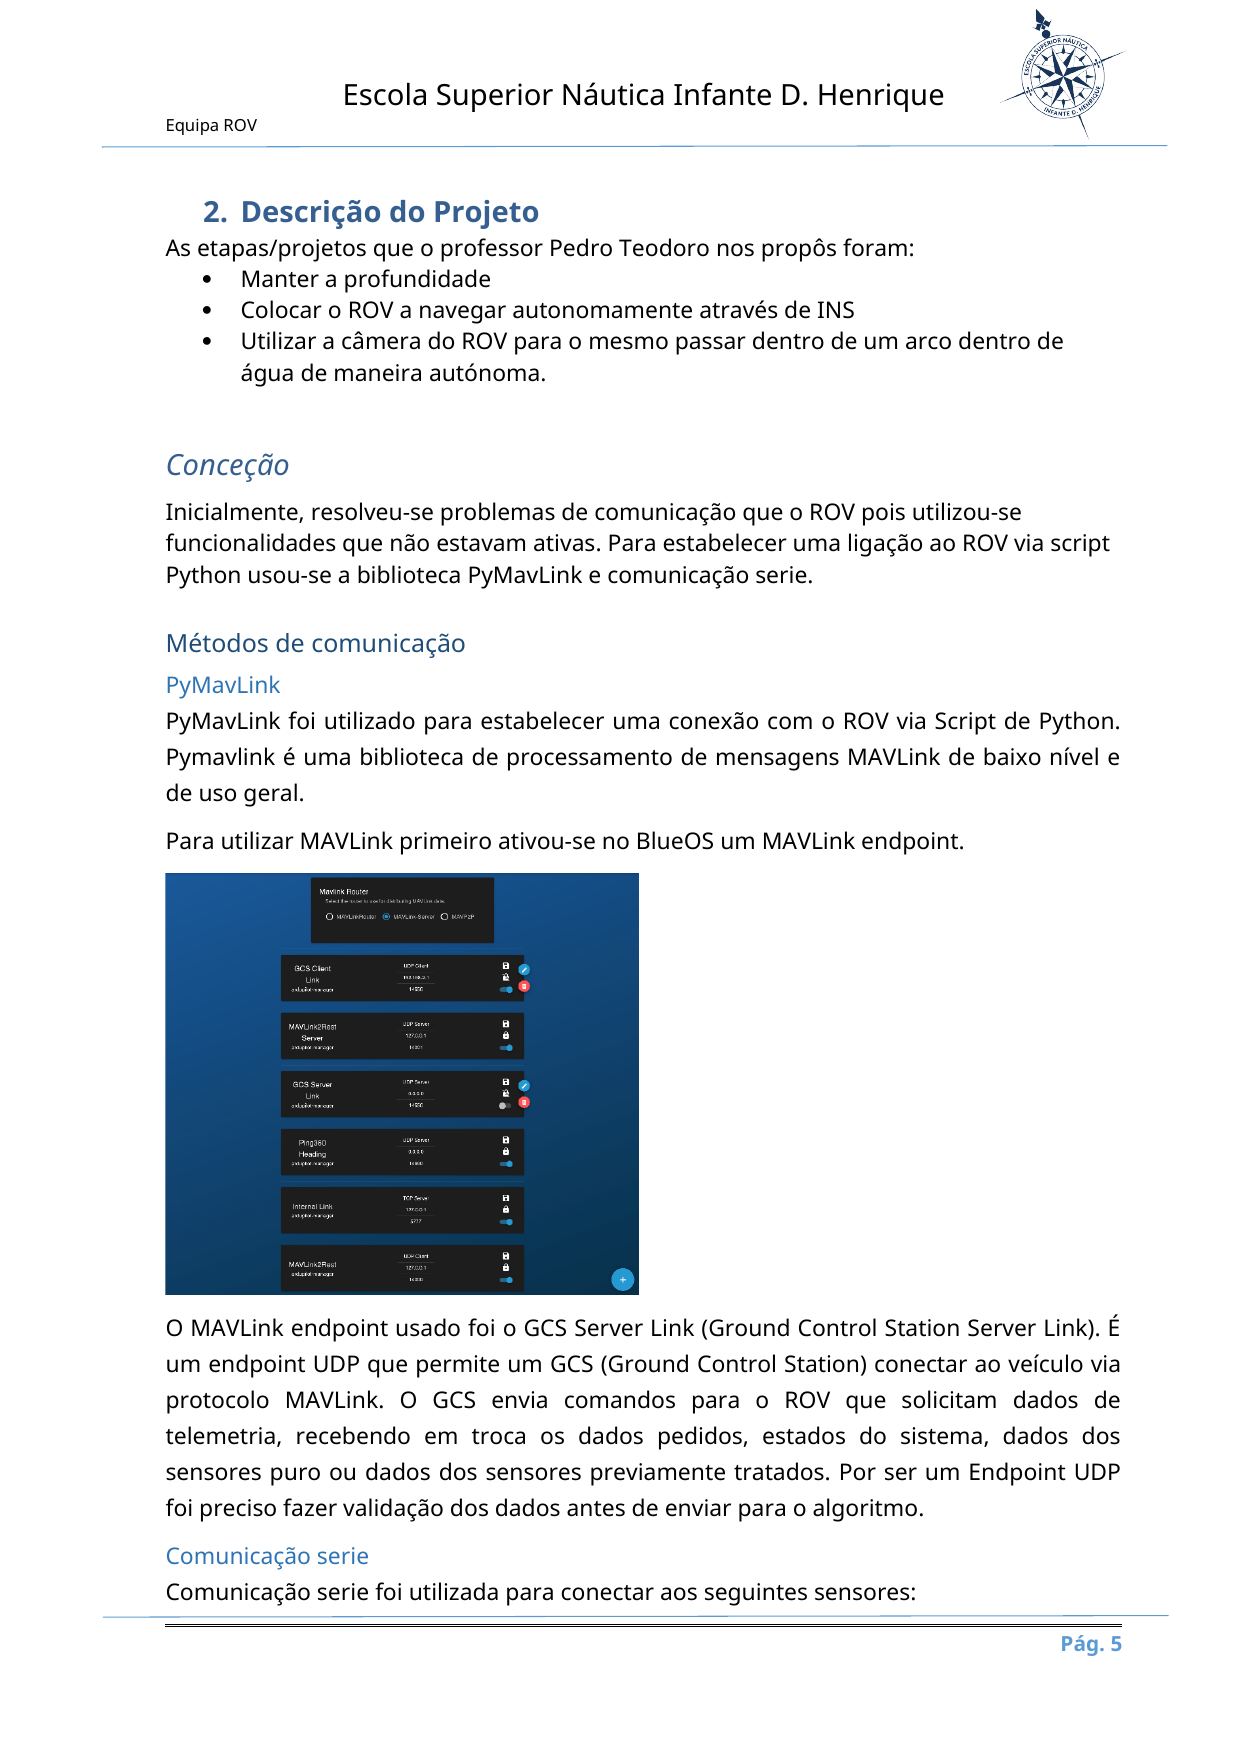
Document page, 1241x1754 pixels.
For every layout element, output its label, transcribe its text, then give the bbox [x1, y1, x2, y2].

subtitle PyMavLink [165, 669, 1122, 700]
text Inicialmente, resolveu-se problemas de comunicação que o ROV pois utilizou-se funcionalidades que não estavam ativas. Para estabelecer uma ligação ao ROV via script Python usou-se a biblioteca PyMavLink e comunicação serie. [165, 496, 1122, 590]
subtitle Conceção [165, 444, 1122, 484]
text As etapas/projetos que o professor Pedro Teodoro nos propôs foram: [165, 231, 1122, 263]
text PyMavLink foi utilizado para estabelecer uma conexão com o ROV via Script de Python. Pymavlink é uma biblioteca de processamento de mensagens MAVLink de baixo nível e de uso geral. [165, 704, 1122, 808]
picture [997, 9, 1129, 141]
list Utilizar a câmera do ROV para o mesmo passar dentro de um arco dentro de água de maneira autónoma. [203, 325, 1122, 388]
subtitle Comunicação serie [165, 1540, 1122, 1571]
subtitle Descrição do Projeto [203, 192, 1122, 231]
text Comunicação serie foi utilizada para conectar aos seguintes sensores: [165, 1576, 1122, 1607]
picture [165, 873, 639, 1295]
list Colocar o ROV a navegar autonomamente através de INS [203, 294, 1122, 325]
list Manter a profundidade [203, 263, 1122, 294]
subtitle Métodos de comunicação [165, 625, 1122, 659]
text O MAVLink endpoint usado foi o GCS Server Link (Ground Control Station Server Link). É um endpoint UDP que permite um GCS (Ground Control Station) conectar ao veículo via protocolo MAVLink. O GCS envia comandos para o ROV que solicitam dados de telemetria, recebendo em troca os dados pedidos, estados do sistema, dados dos sensores puro ou dados dos sensores previamente tratados. Por ser um Endpoint UDP foi preciso fazer validação dos dados antes de enviar para o algoritmo. [165, 1312, 1122, 1523]
text Para utilizar MAVLink primeiro ativou-se no BlueOS um MAVLink endpoint. [165, 825, 1122, 856]
